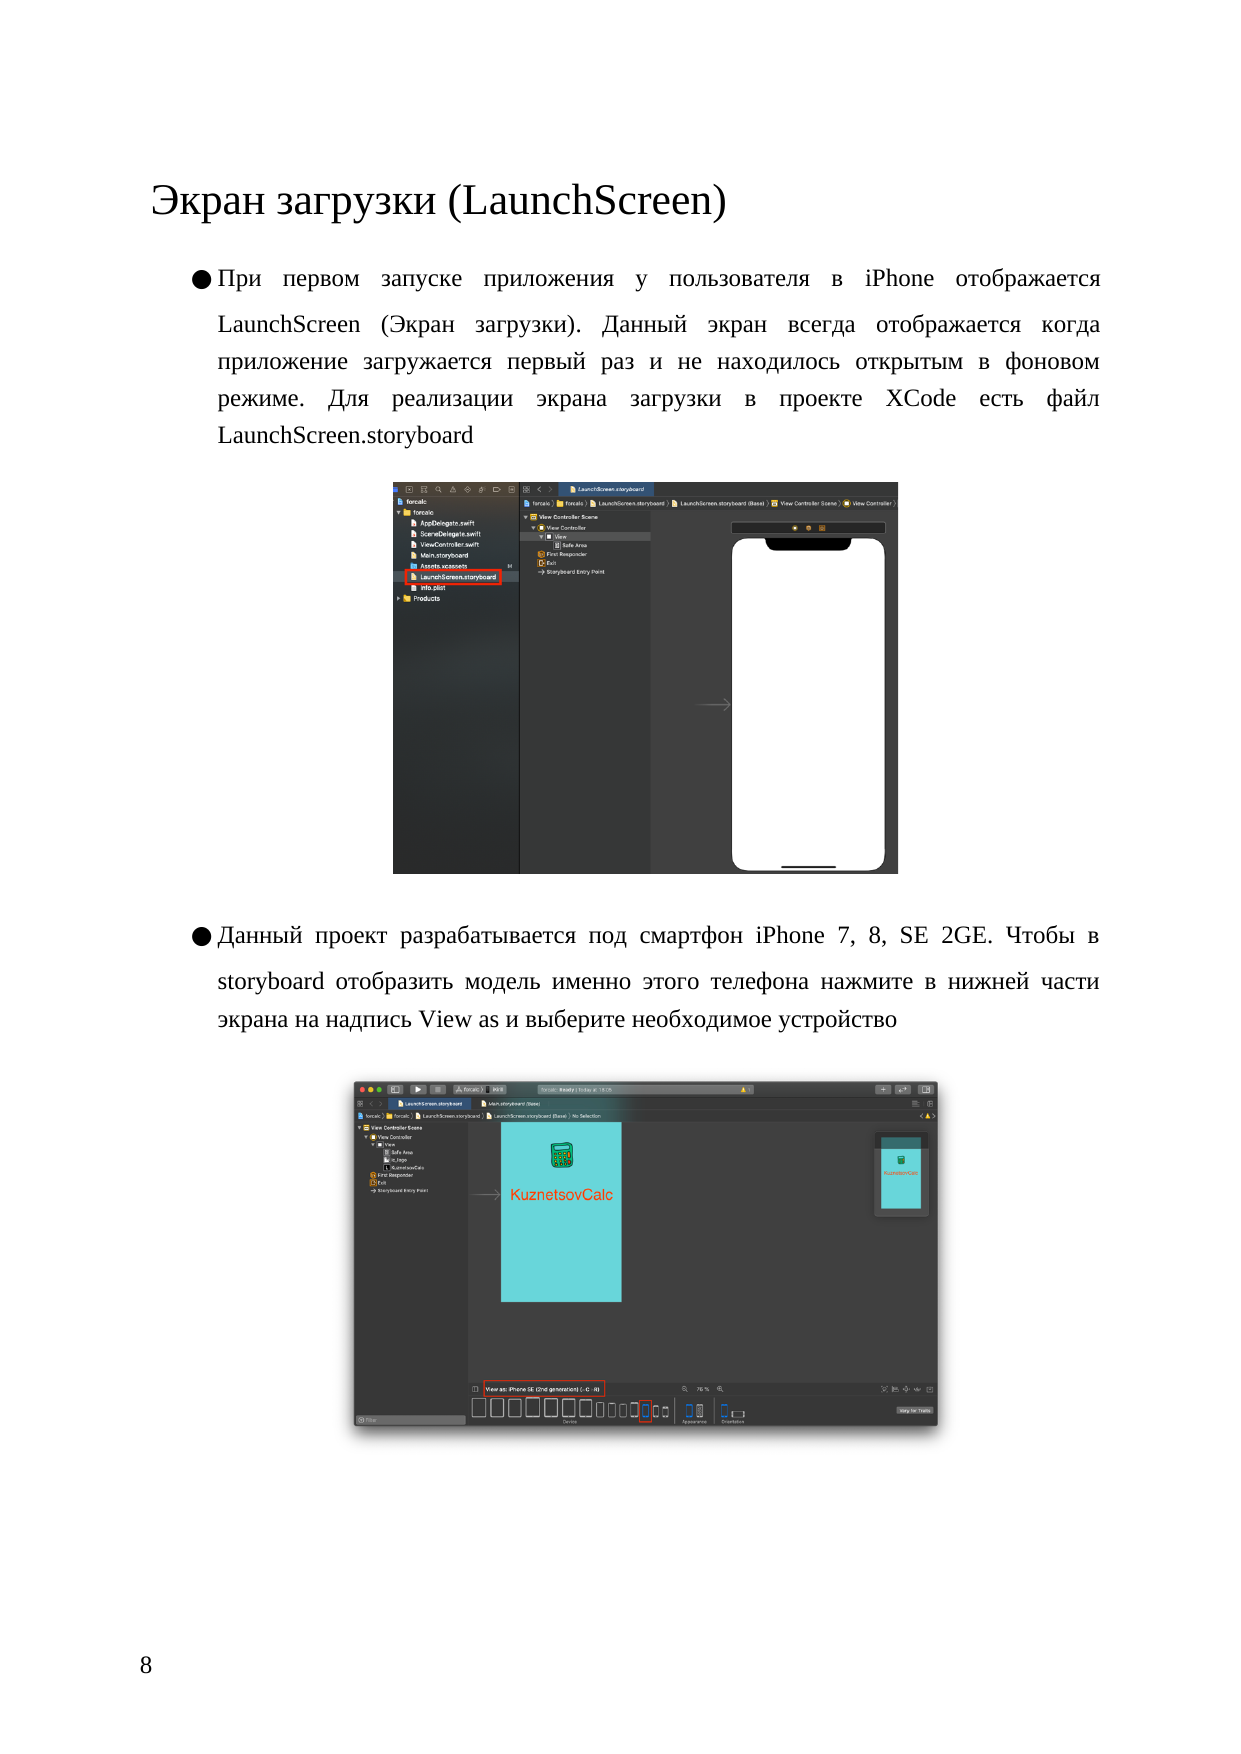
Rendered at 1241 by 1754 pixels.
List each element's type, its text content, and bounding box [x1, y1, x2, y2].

picture [331, 1066, 961, 1457]
list При первом запуске приложения у пользователя в iPhone отображается LaunchScreen (Экран загрузки). Данный экран всегда отображается когда приложение загружается первый раз и не находилось открытым в фоновом режиме. Для реализации экрана загрузки в проекте XCode есть файл LaunchScreen.storyboard [191, 249, 1101, 449]
subtitle Экран загрузки (LaunchScreen) [139, 174, 1101, 224]
picture [393, 482, 899, 874]
list Данный проект разрабатывается под смартфон iPhone 7, 8, SE 2GE. Чтобы в storyboard отобразить модель именно этого телефона нажмите в нижней части экрана на надпись View as и выберите необходимое устройство [191, 907, 1101, 1032]
